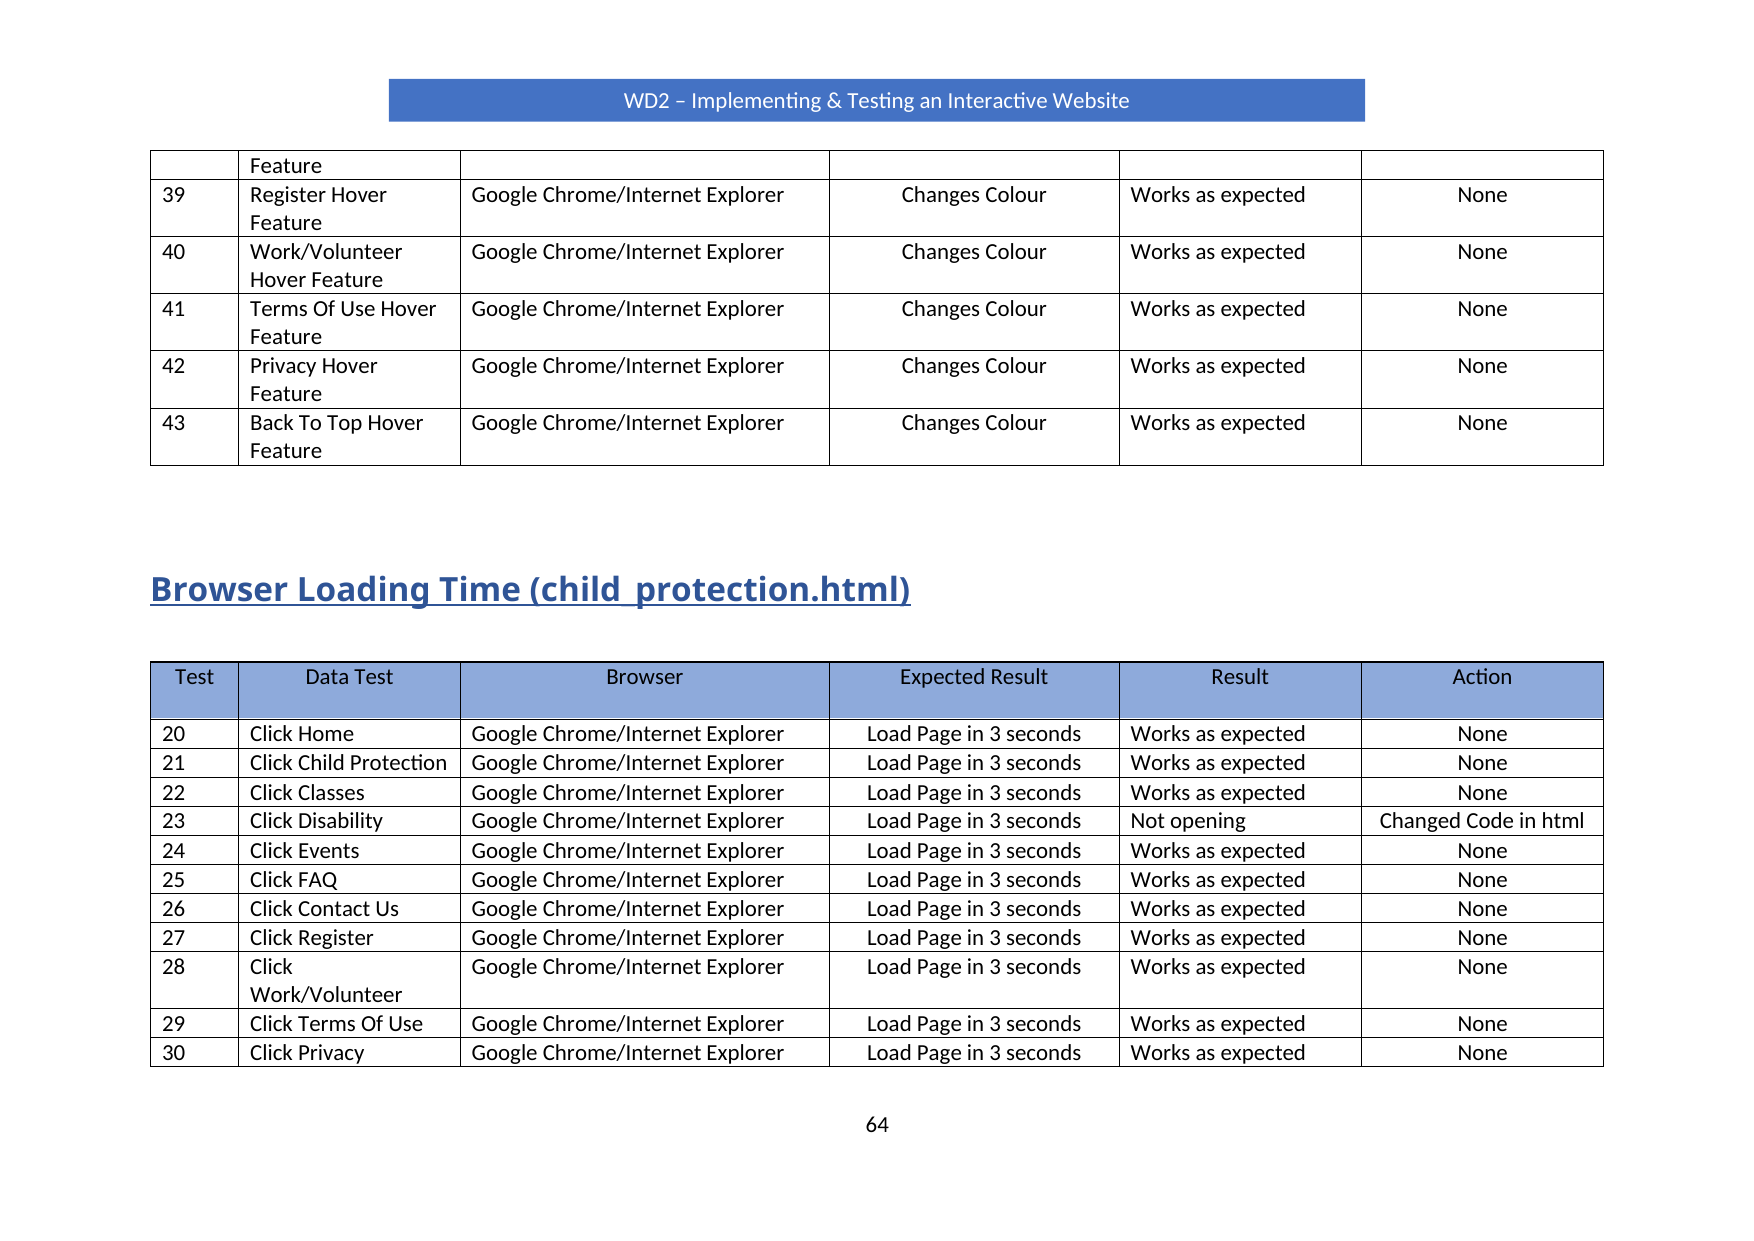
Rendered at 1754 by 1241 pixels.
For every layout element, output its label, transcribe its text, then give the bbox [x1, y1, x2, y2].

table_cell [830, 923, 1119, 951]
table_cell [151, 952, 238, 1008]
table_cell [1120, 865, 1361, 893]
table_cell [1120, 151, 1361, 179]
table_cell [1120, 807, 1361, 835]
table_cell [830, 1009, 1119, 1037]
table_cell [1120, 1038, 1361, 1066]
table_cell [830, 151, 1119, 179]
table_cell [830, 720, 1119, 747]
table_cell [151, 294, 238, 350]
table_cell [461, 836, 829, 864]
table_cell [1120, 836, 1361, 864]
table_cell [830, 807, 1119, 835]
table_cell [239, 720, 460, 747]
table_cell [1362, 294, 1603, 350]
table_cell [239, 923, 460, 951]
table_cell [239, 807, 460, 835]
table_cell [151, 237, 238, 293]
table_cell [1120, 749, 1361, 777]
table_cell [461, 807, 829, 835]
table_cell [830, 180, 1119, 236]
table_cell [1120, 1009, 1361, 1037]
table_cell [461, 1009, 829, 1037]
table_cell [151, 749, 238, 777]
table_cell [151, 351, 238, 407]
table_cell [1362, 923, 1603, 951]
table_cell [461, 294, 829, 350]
subtitle Browser Loading Time (child_protection.html) [150, 566, 1604, 611]
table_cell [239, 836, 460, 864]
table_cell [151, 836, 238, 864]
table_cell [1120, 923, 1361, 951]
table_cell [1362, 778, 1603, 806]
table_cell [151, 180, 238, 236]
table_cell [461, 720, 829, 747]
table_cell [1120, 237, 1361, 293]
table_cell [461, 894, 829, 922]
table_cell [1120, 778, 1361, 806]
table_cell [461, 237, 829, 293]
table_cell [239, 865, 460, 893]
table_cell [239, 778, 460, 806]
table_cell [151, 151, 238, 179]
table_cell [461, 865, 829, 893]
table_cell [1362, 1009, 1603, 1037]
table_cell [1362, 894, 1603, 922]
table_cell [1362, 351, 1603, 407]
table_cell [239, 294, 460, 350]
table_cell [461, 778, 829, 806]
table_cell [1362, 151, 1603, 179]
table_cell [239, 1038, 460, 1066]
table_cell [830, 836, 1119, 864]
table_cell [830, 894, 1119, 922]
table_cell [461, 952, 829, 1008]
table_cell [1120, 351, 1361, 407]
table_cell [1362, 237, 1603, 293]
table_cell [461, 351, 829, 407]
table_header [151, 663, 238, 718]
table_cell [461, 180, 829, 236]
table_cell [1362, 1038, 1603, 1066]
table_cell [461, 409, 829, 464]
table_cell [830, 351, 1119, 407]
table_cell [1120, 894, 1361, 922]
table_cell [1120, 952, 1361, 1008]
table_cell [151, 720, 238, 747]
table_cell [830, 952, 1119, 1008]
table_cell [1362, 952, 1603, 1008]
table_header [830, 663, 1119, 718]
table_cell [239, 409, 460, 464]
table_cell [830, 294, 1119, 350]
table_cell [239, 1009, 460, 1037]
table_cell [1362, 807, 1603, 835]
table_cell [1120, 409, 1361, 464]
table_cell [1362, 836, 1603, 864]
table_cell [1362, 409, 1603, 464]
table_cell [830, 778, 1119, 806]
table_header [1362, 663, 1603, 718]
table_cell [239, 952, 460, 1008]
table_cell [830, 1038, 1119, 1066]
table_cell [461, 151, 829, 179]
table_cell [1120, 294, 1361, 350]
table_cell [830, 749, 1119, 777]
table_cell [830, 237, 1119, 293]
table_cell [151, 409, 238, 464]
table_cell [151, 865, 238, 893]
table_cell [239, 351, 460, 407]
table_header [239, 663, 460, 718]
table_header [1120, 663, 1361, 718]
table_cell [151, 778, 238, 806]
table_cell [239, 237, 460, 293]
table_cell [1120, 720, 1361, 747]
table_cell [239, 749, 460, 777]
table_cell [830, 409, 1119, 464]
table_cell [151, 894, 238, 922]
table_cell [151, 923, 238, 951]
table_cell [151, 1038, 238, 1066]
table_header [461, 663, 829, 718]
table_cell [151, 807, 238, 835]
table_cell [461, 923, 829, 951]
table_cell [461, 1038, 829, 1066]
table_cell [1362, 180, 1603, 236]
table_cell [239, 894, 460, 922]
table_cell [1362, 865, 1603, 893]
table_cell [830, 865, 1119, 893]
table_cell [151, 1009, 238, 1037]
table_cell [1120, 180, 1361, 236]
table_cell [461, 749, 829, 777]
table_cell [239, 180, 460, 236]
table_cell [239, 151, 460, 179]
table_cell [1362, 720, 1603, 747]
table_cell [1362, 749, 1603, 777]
